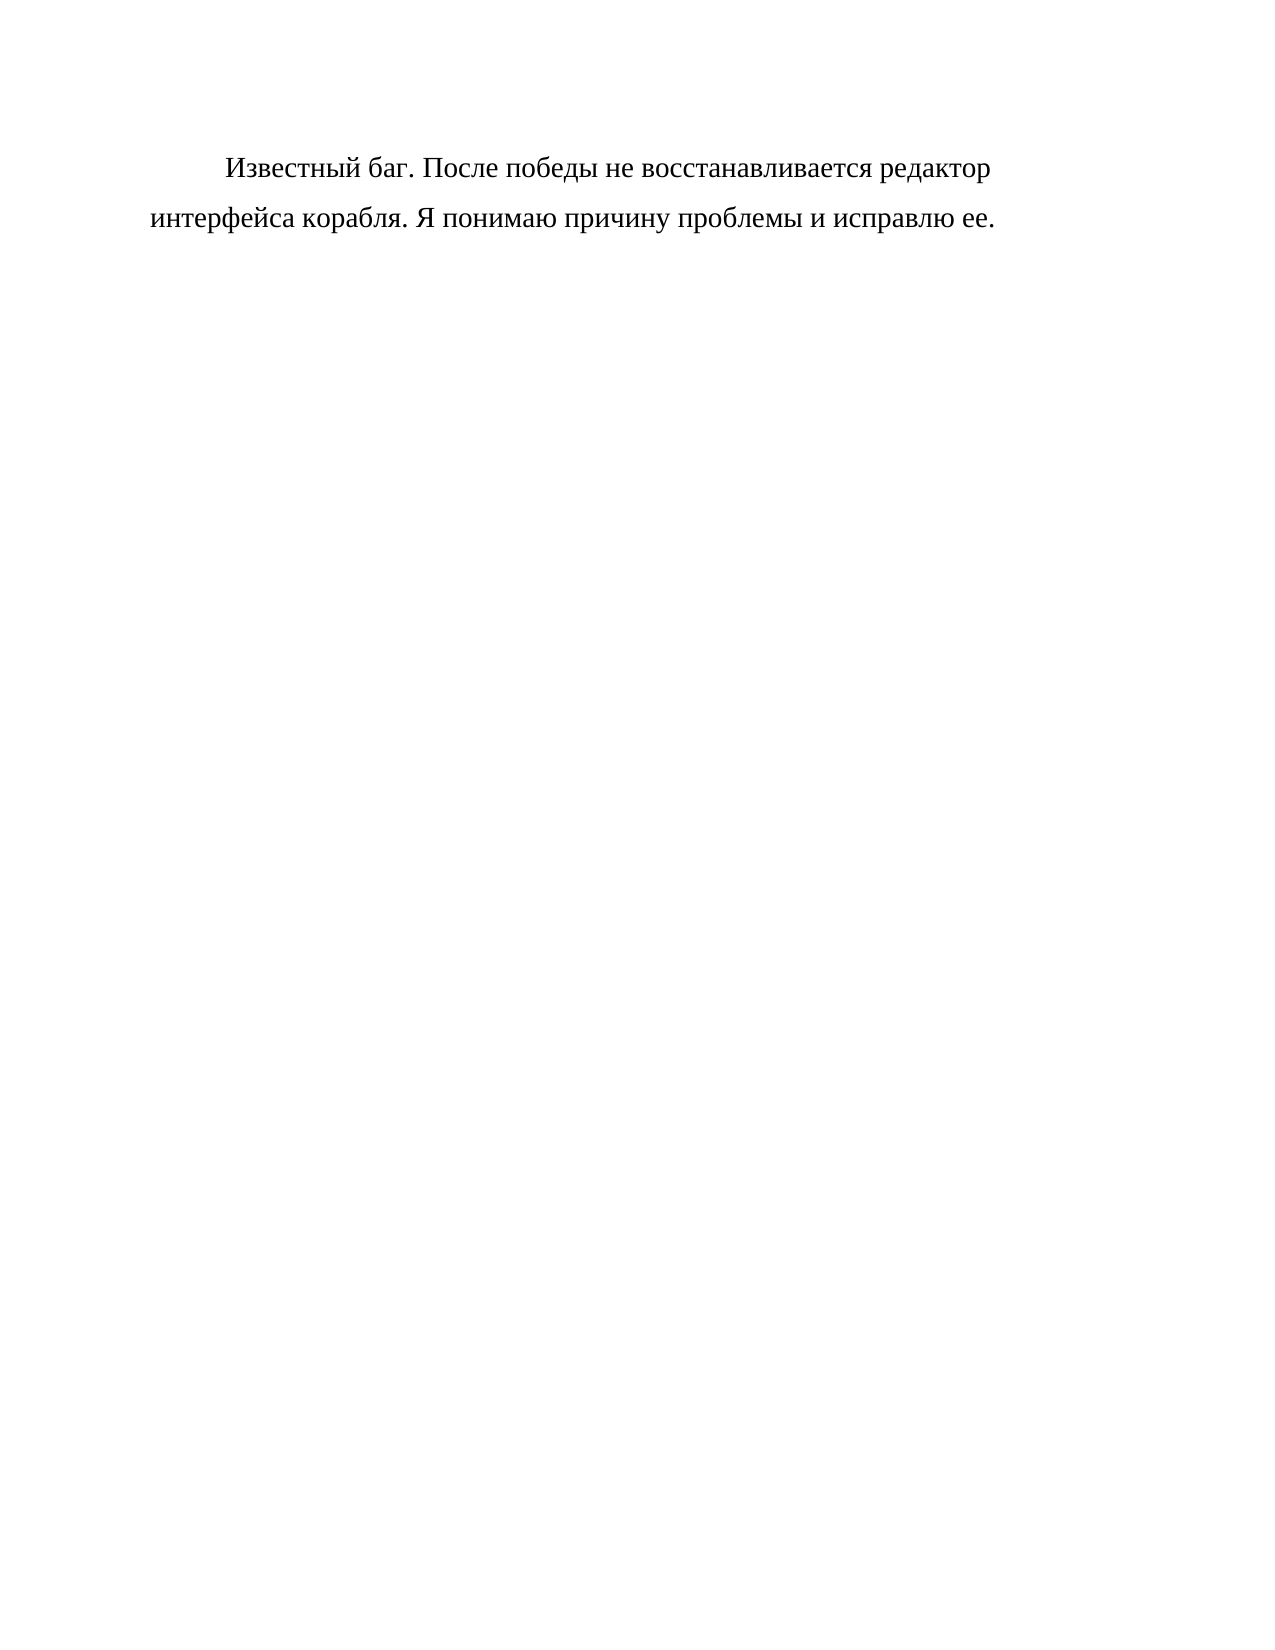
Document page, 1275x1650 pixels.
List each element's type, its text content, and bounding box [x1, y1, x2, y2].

text Известный баг. После победы не восстанавливается редактор интерфейса корабля. Я понимаю причину проблемы и исправлю ее. [150, 150, 1125, 234]
